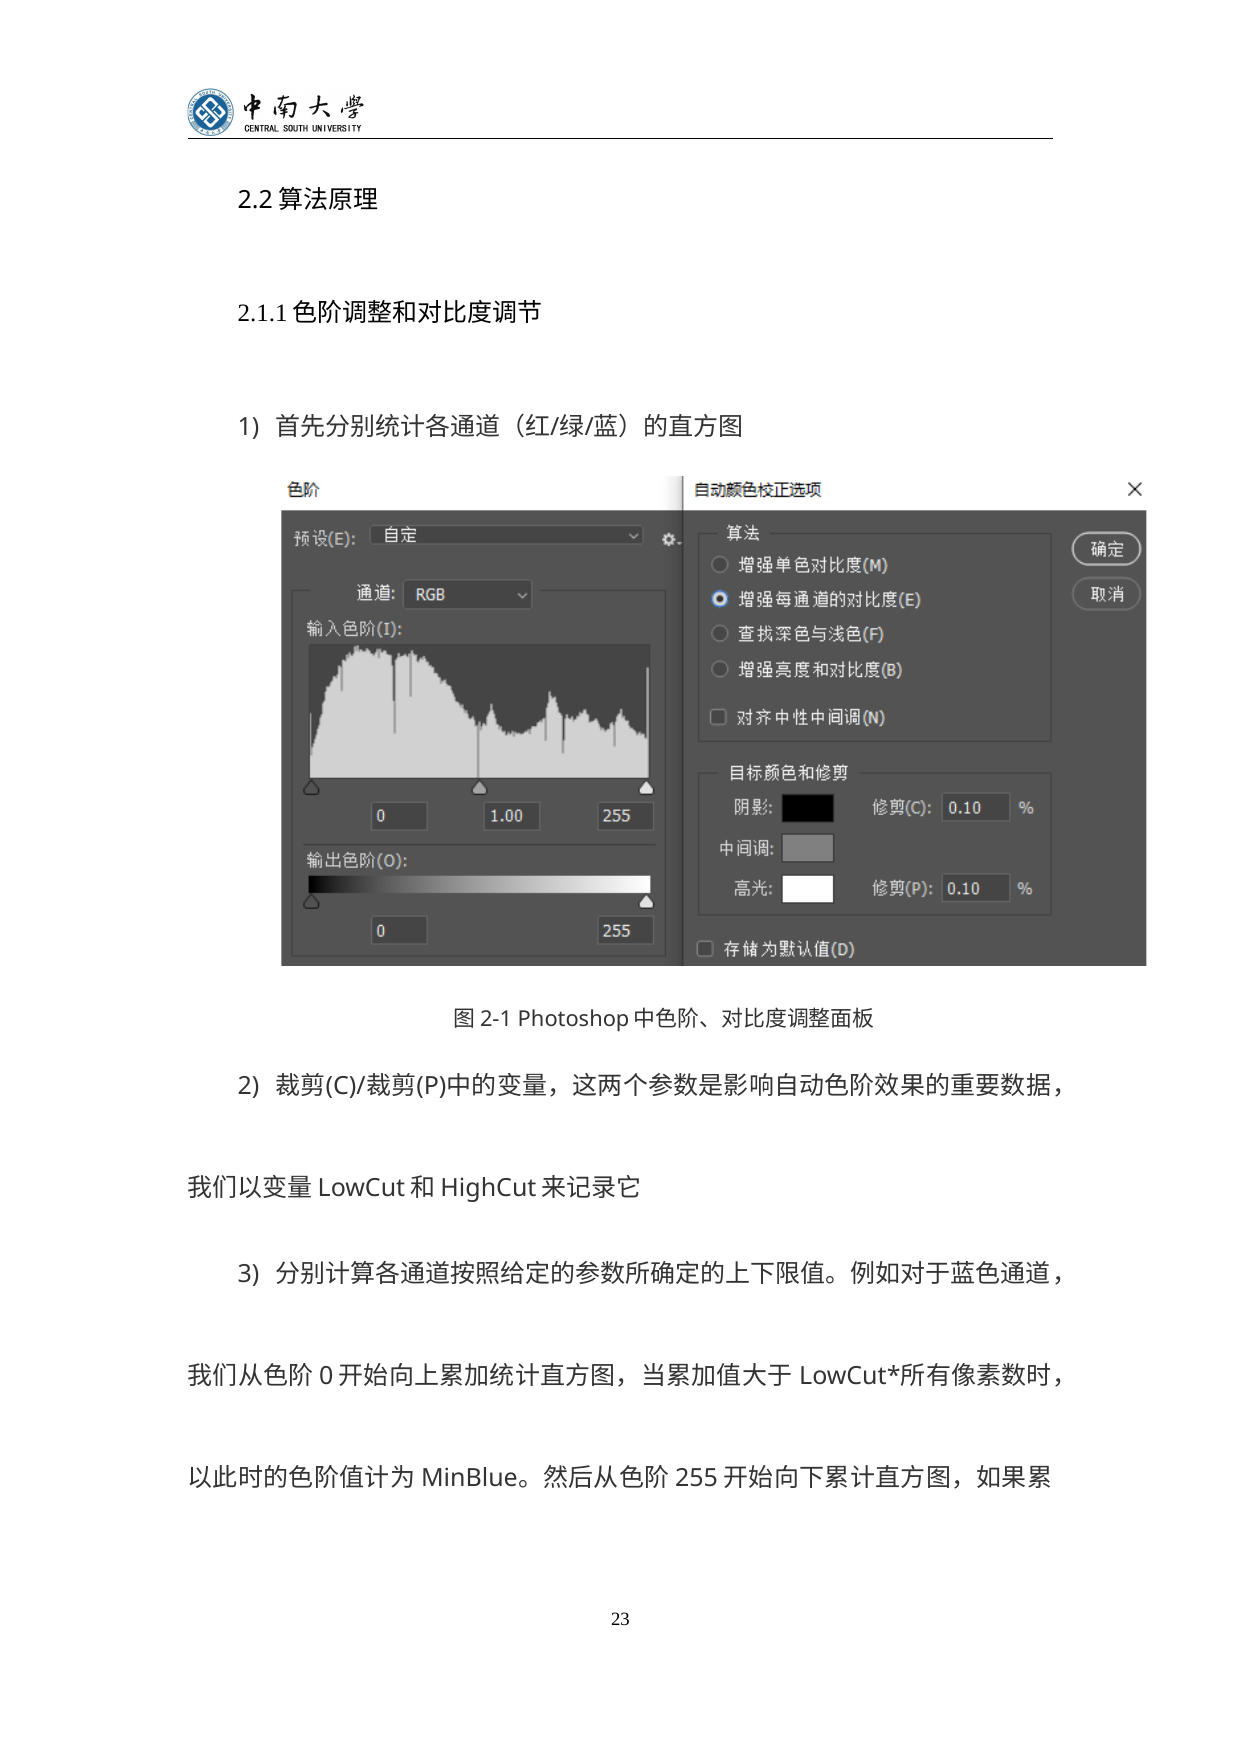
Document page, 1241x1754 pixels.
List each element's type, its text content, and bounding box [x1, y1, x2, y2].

picture [187, 88, 367, 136]
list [187, 1238, 1053, 1509]
subtitle 2.2算法原理 [187, 164, 1053, 232]
list 首先分别统计各通道（红/绿/蓝）的直方图 [187, 390, 1053, 458]
picture [281, 476, 1147, 966]
list 裁剪(C)/裁剪(P)中的变量，这两个参数是影响自动色阶效果的重要数据，我们以变量LowCut和HighCut来记录它 [187, 1050, 1053, 1219]
list 图2-1 Photoshop中色阶、对比度调整面板 [231, 1000, 1053, 1034]
subtitle 2.1.1色阶调整和对比度调节 [187, 277, 1053, 345]
